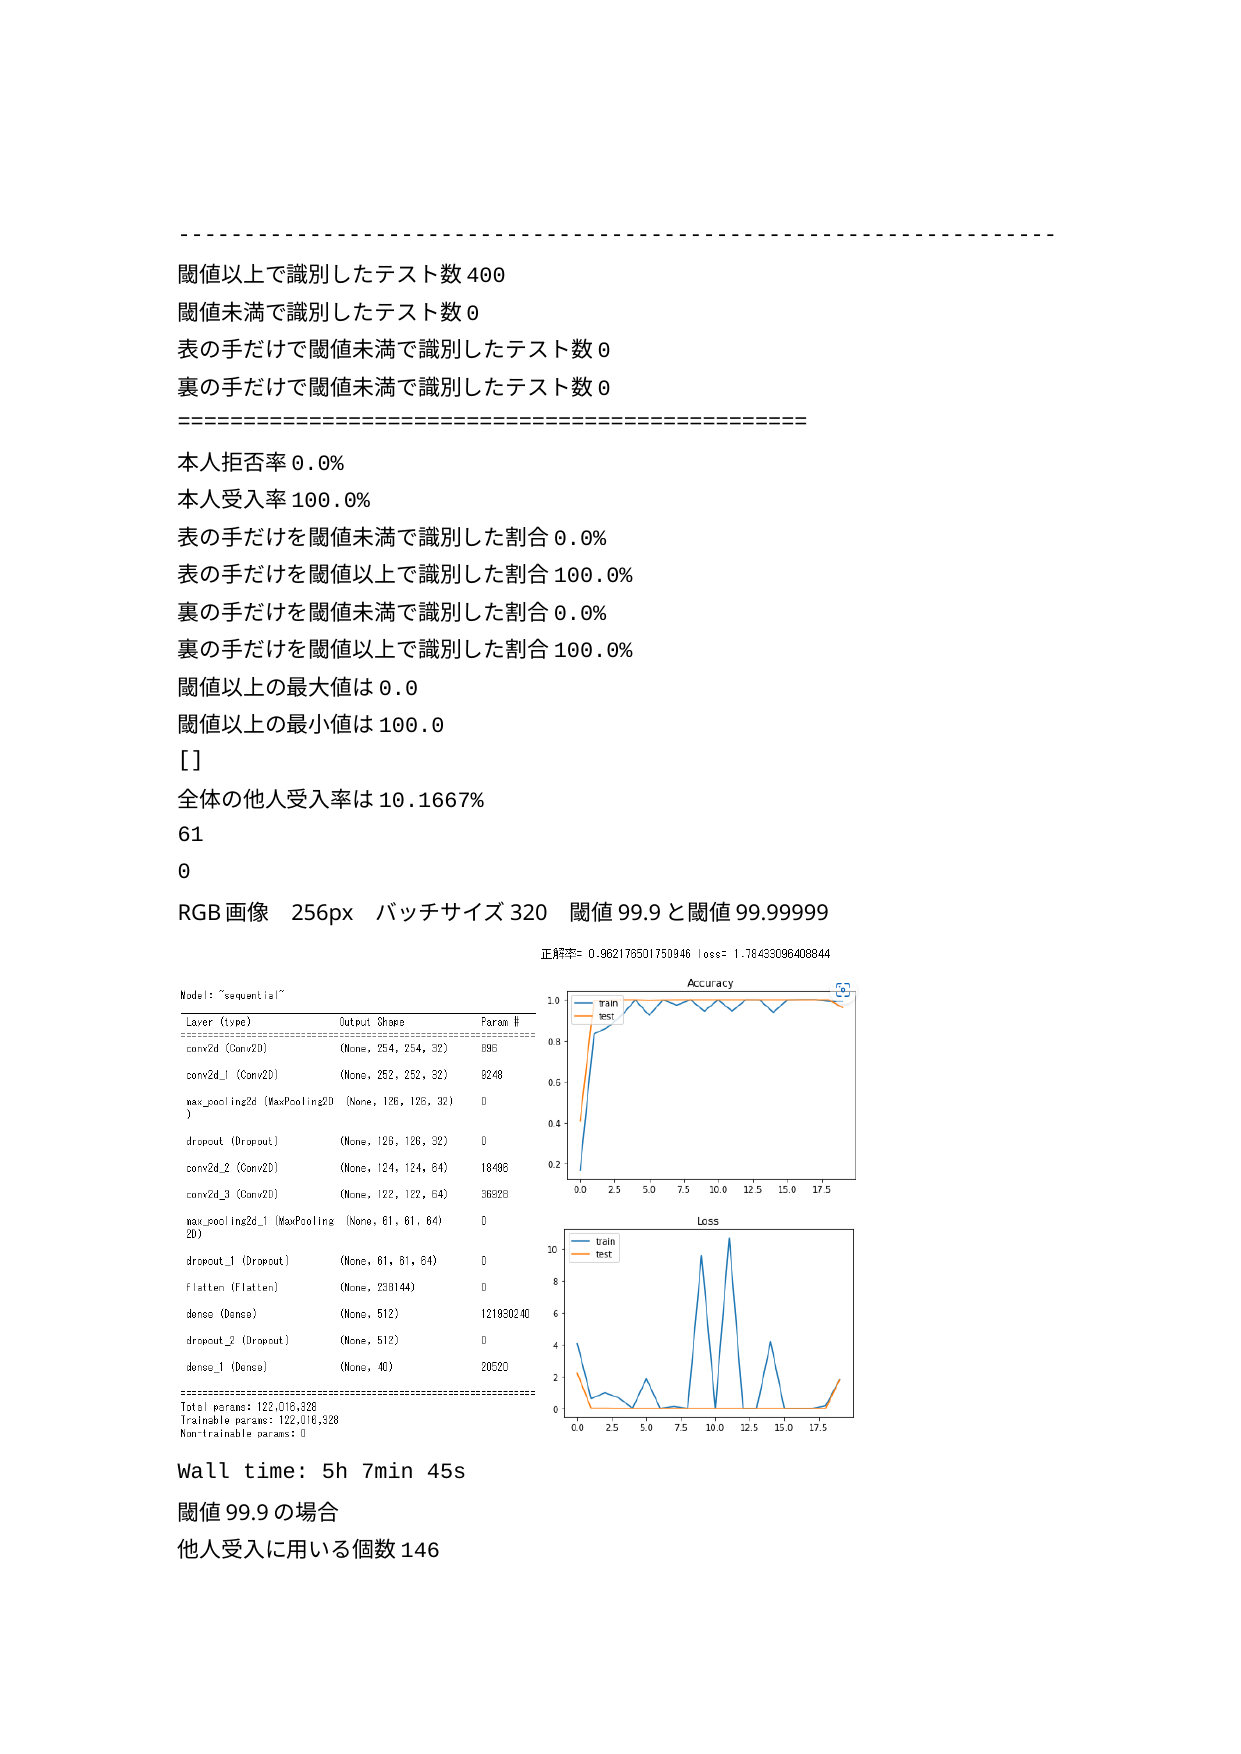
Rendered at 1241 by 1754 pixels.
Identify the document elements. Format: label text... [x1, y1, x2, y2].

text 全体の他人受入率は10.1667% [177, 779, 1063, 817]
text ================================================ [177, 404, 1063, 442]
picture [177, 944, 868, 1440]
text 閾値未満で識別したテスト数0 [177, 292, 1063, 329]
text RGB画像 256px バッチサイズ320 閾値99.9と閾値99.99999 [177, 892, 1063, 929]
text [] [177, 742, 1063, 779]
text 表の手だけで閾値未満で識別したテスト数0 [177, 329, 1063, 367]
text 0 [177, 854, 1063, 892]
text 表の手だけを閾値未満で識別した割合0.0% [177, 517, 1063, 554]
text 閾値以上の最小値は100.0 [177, 704, 1063, 742]
text 閾値99.9の場合 [177, 1492, 1063, 1529]
text 表の手だけを閾値以上で識別した割合100.0% [177, 554, 1063, 592]
text 裏の手だけで閾値未満で識別したテスト数0 [177, 367, 1063, 404]
text 61 [177, 817, 1063, 854]
text 裏の手だけを閾値以上で識別した割合100.0% [177, 629, 1063, 667]
text 裏の手だけを閾値未満で識別した割合0.0% [177, 592, 1063, 629]
text 他人受入に用いる個数146 [177, 1529, 1063, 1567]
text Wall time: 5h 7min 45s [177, 1454, 1063, 1492]
text 本人受入率100.0% [177, 479, 1063, 517]
text 閾値以上で識別したテスト数400 [177, 254, 1063, 292]
text 閾値以上の最大値は0.0 [177, 667, 1063, 704]
text ------------------------------------------------------------------- [177, 217, 1063, 254]
text 本人拒否率0.0% [177, 442, 1063, 479]
